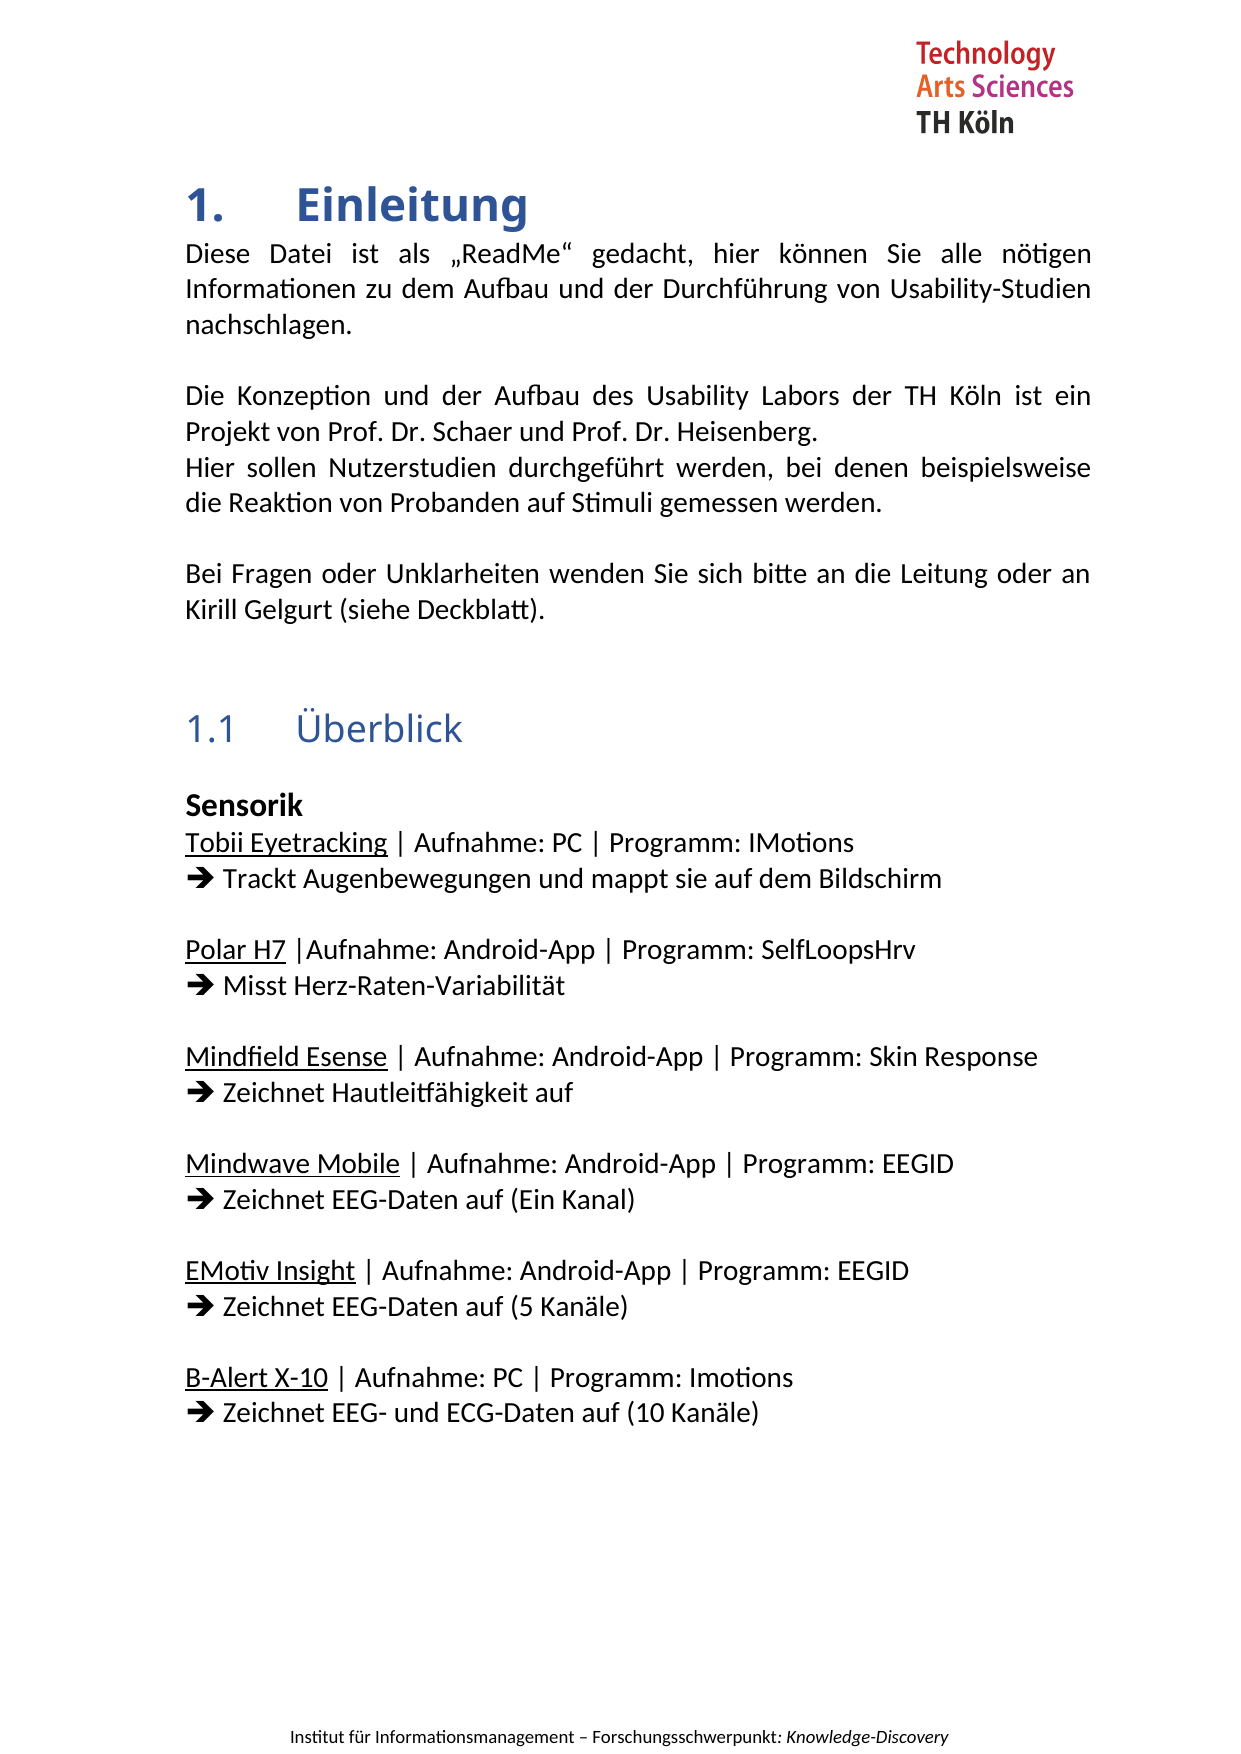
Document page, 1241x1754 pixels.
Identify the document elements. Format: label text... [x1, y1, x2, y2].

text Mindfield Esense | Aufnahme: Android-App | Programm: Skin Response [148, 1038, 1093, 1074]
list Zeichnet EEG- und ECG-Daten auf (10 Kanäle) [185, 1394, 1093, 1430]
text Hier sollen Nutzerstudien durchgeführt werden, bei denen beispielsweise die Reaktion von Probanden auf Stimuli gemessen werden. [185, 449, 1093, 520]
text EMotiv Insight | Aufnahme: Android-App | Programm: EEGID [185, 1252, 1093, 1288]
subtitle Einleitung [185, 173, 1093, 235]
list Zeichnet EEG-Daten auf (5 Kanäle) [185, 1288, 1093, 1323]
text Mindwave Mobile | Aufnahme: Android-App | Programm: EEGID [148, 1145, 1093, 1181]
text Tobii Eyetracking | Aufnahme: PC | Programm: IMotions [148, 824, 1093, 860]
text Bei Fragen oder Unklarheiten wenden Sie sich bitte an die Leitung oder an Kirill Gelgurt (siehe Deckblatt). [185, 556, 1093, 627]
text Polar H7 |Aufnahme: Android-App | Programm: SelfLoopsHrv [148, 931, 1093, 967]
text B-Alert X-10 | Aufnahme: PC | Programm: Imotions [185, 1359, 1093, 1394]
list Misst Herz-Raten-Variabilität [185, 967, 1093, 1003]
picture [916, 35, 1087, 144]
list Zeichnet EEG-Daten auf (Ein Kanal) [185, 1181, 1093, 1216]
subtitle Überblick [185, 702, 1093, 753]
list Zeichnet Hautleitfähigkeit auf [185, 1074, 1093, 1109]
list Trackt Augenbewegungen und mappt sie auf dem Bildschirm [185, 860, 1093, 896]
text Diese Datei ist als „ReadMe“ gedacht, hier können Sie alle nötigen Informationen zu dem Aufbau und der Durchführung von Usability-Studien nachschlagen. [185, 235, 1093, 342]
text Sensorik [148, 784, 1093, 824]
text Die Konzeption und der Aufbau des Usability Labors der TH Köln ist ein Projekt von Prof. Dr. Schaer und Prof. Dr. Heisenberg. [185, 377, 1093, 449]
